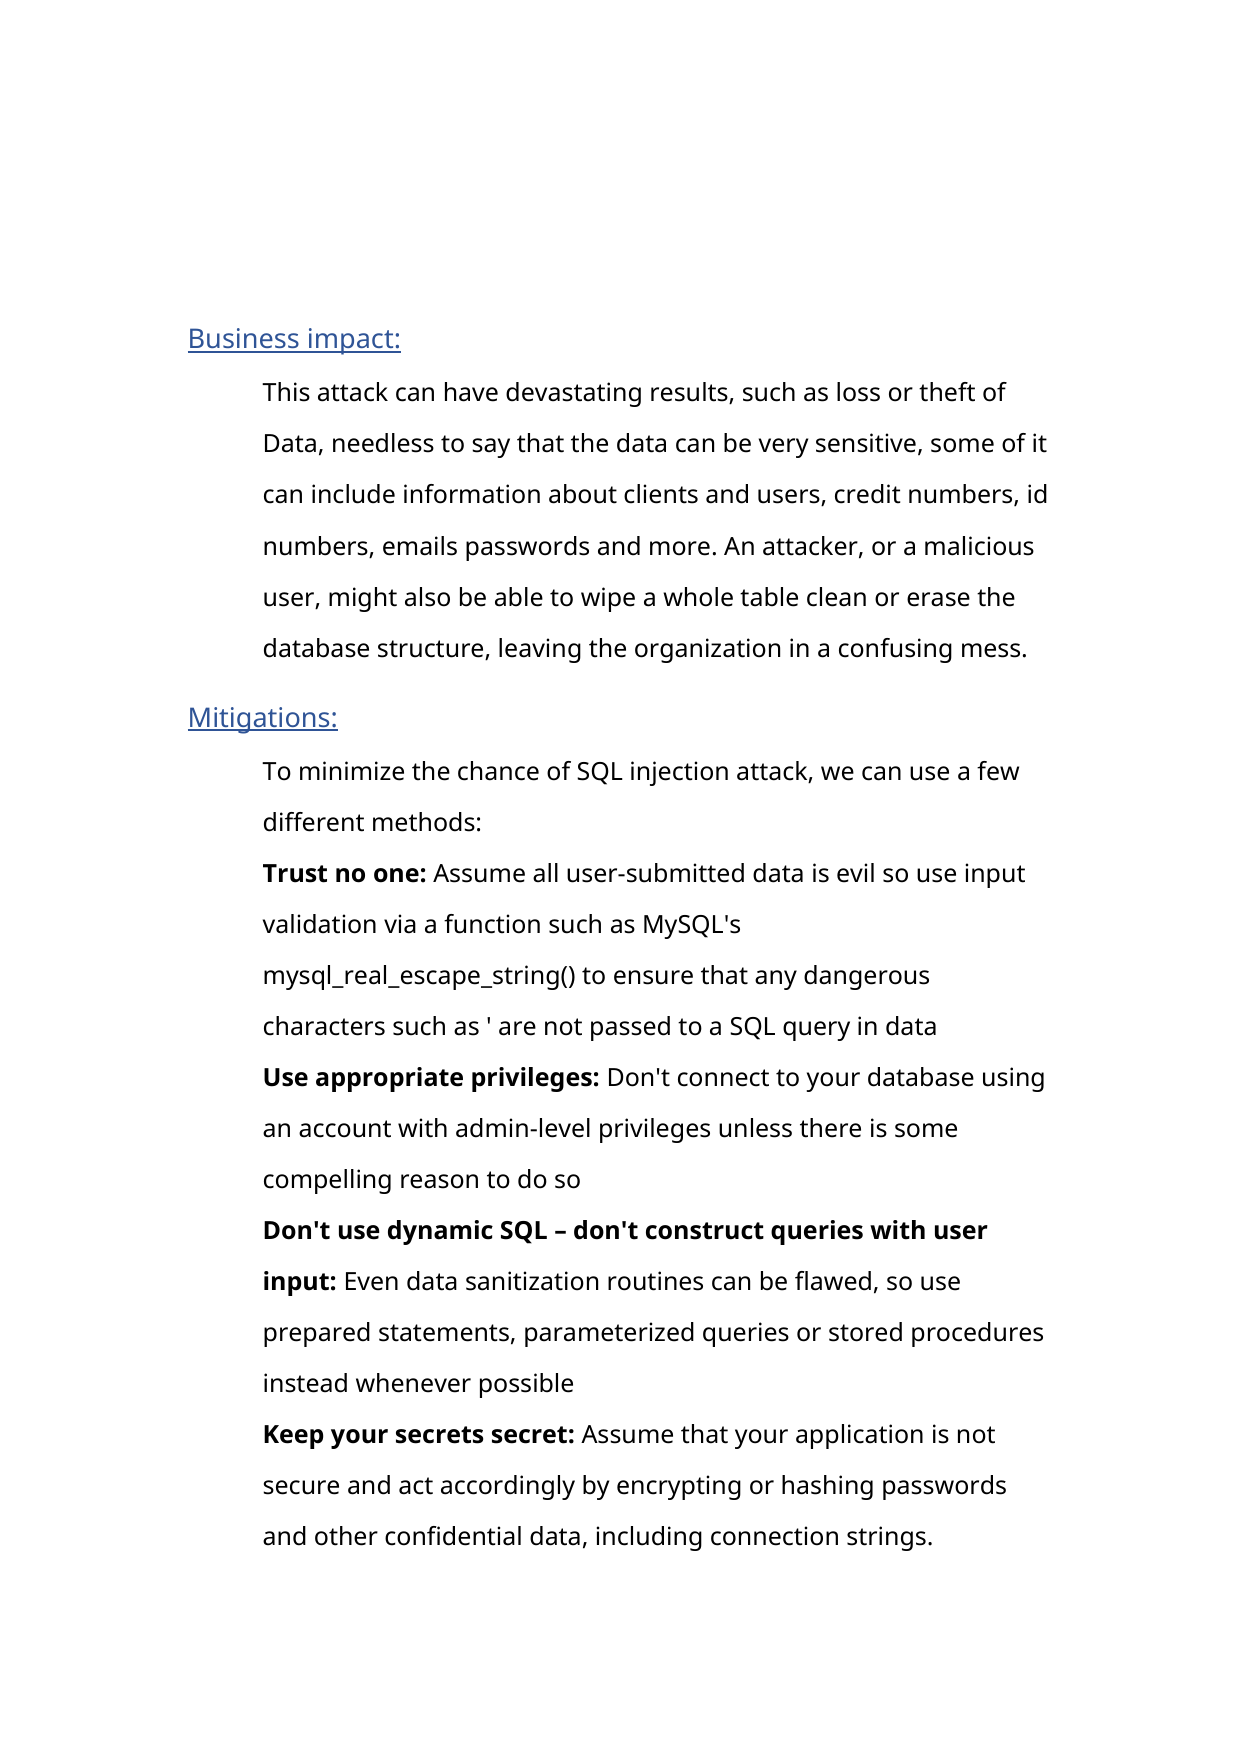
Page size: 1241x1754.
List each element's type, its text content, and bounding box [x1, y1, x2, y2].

subtitle Mitigations: [187, 698, 1053, 735]
list Don't use dynamic SQL – don't construct queries with user input: Even data sanitization routines can be flawed, so use prepared statements, parameterized queries or stored procedures instead whenever possible [262, 1213, 1053, 1400]
list Trust no one: Assume all user-submitted data is evil so use input validation via a function such as MySQL's mysql_real_escape_string() to ensure that any dangerous characters such as ' are not passed to a SQL query in data [262, 855, 1053, 1043]
list This attack can have devastating results, such as loss or theft of Data, needless to say that the data can be very sensitive, some of it can include information about clients and users, credit numbers, id numbers, emails passwords and more. An attacker, or a malicious user, might also be able to wipe a whole table clean or erase the database structure, leaving the organization in a confusing mess. [262, 375, 1053, 664]
subtitle Business impact: [187, 320, 1053, 357]
list To minimize the chance of SQL injection attack, we can use a few different methods: [262, 753, 1053, 838]
list Use appropriate privileges: Don't connect to your database using an account with admin-level privileges unless there is some compelling reason to do so [262, 1059, 1053, 1196]
list Keep your secrets secret: Assume that your application is not secure and act accordingly by encrypting or hashing passwords and other confidential data, including connection strings. [262, 1417, 1053, 1553]
